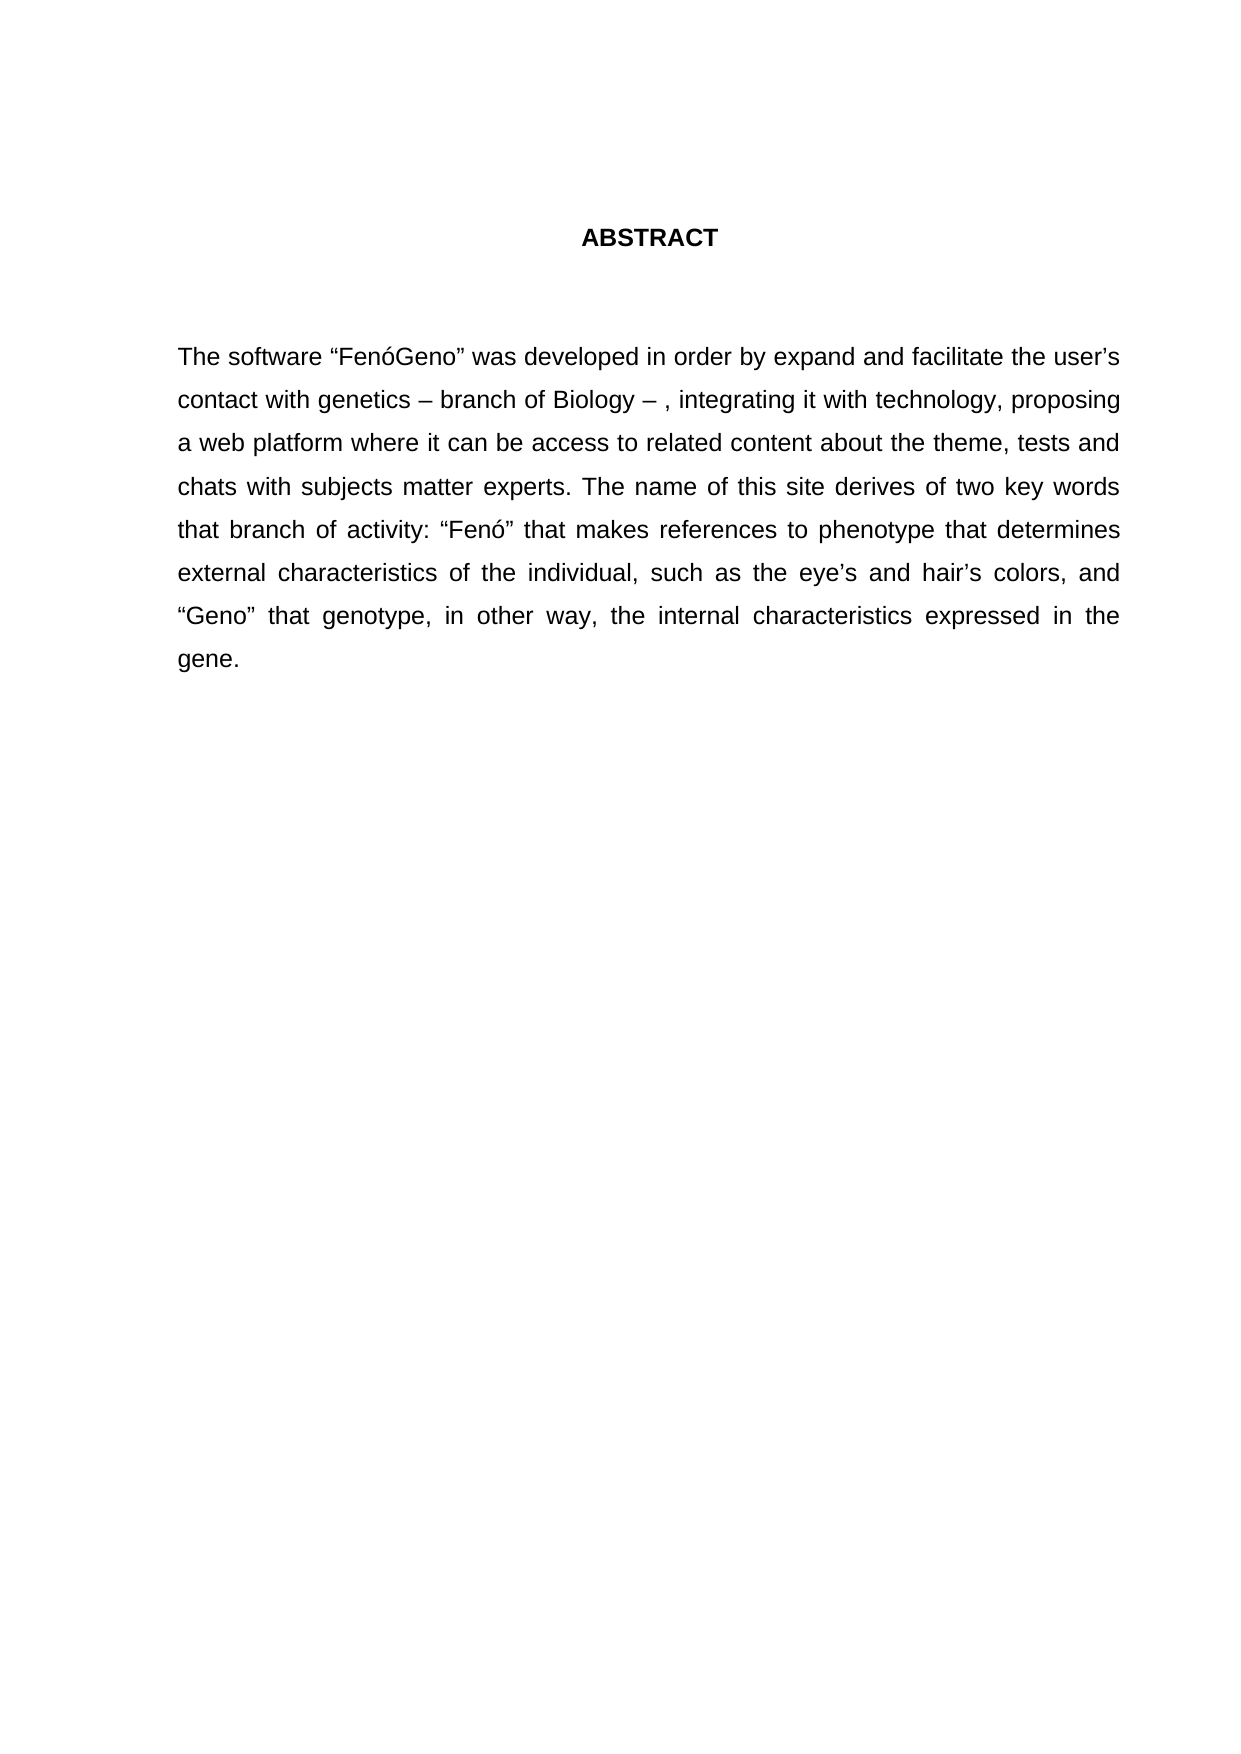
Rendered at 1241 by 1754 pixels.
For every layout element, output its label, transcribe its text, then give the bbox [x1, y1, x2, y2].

text The software “FenóGeno” was developed in order by expand and facilitate the user’s contact with genetics – branch of Biology – , integrating it with technology, proposing a web platform where it can be access to related content about the theme, tests and chats with subjects matter experts. The name of this site derives of two key words that branch of activity: “Fenó” that makes references to phenotype that determines external characteristics of the individual, such as the eye’s and hair’s colors, and “Geno” that genotype, in other way, the internal characteristics expressed in the gene. [177, 342, 1122, 673]
text ABSTRACT [177, 223, 1122, 251]
